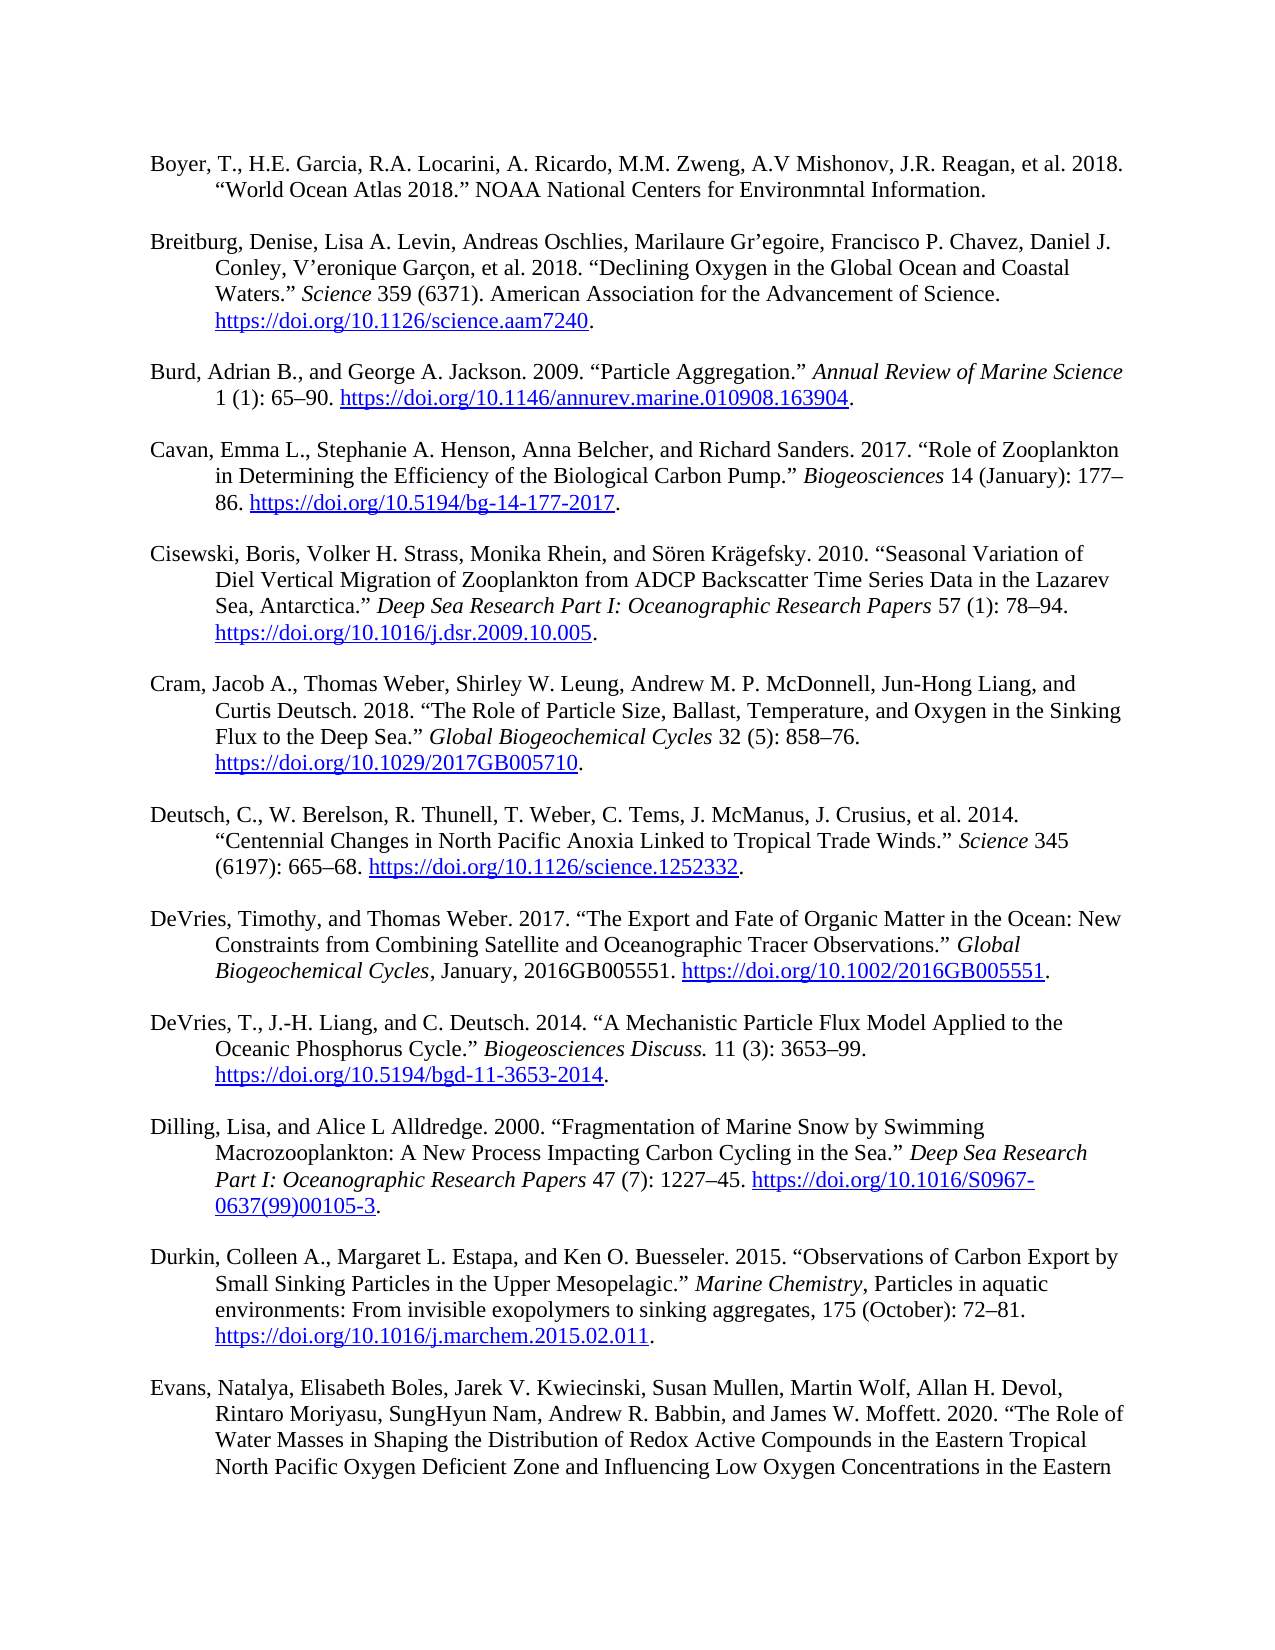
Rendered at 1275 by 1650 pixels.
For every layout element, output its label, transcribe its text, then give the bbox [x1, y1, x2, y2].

text Cisewski, Boris, Volker H. Strass, Monika Rhein, and Sören Krägefsky. 2010. “Seasonal Variation of Diel Vertical Migration of Zooplankton from ADCP Backscatter Time Series Data in the Lazarev Sea, Antarctica.” Deep Sea Research Part I: Oceanographic Research Papers 57 (1): 78–94. https://doi.org/10.1016/j.dsr.2009.10.005. [150, 540, 1125, 645]
text Cram, Jacob A., Thomas Weber, Shirley W. Leung, Andrew M. P. McDonnell, Jun-Hong Liang, and Curtis Deutsch. 2018. “The Role of Particle Size, Ballast, Temperature, and Oxygen in the Sinking Flux to the Deep Sea.” Global Biogeochemical Cycles 32 (5): 858–76. https://doi.org/10.1029/2017GB005710. [150, 670, 1125, 776]
text Breitburg, Denise, Lisa A. Levin, Andreas Oschlies, Marilaure Gr’egoire, Francisco P. Chavez, Daniel J. Conley, V’eronique Garçon, et al. 2018. “Declining Oxygen in the Global Ocean and Coastal Waters.” Science 359 (6371). American Association for the Advancement of Science. https://doi.org/10.1126/science.aam7240. [150, 228, 1125, 333]
text Cavan, Emma L., Stephanie A. Henson, Anna Belcher, and Richard Sanders. 2017. “Role of Zooplankton in Determining the Efficiency of the Biological Carbon Pump.” Biogeosciences 14 (January): 177–86. https://doi.org/10.5194/bg-14-177-2017. [150, 436, 1125, 515]
text Burd, Adrian B., and George A. Jackson. 2009. “Particle Aggregation.” Annual Review of Marine Science 1 (1): 65–90. https://doi.org/10.1146/annurev.marine.010908.163904. [150, 358, 1125, 411]
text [150, 1374, 1125, 1479]
text DeVries, T., J.-H. Liang, and C. Deutsch. 2014. “A Mechanistic Particle Flux Model Applied to the Oceanic Phosphorus Cycle.” Biogeosciences Discuss. 11 (3): 3653–99. https://doi.org/10.5194/bgd-11-3653-2014. [150, 1009, 1125, 1088]
text Deutsch, C., W. Berelson, R. Thunell, T. Weber, C. Tems, J. McManus, J. Crusius, et al. 2014. “Centennial Changes in North Pacific Anoxia Linked to Tropical Trade Winds.” Science 345 (6197): 665–68. https://doi.org/10.1126/science.1252332. [150, 801, 1125, 880]
text Durkin, Colleen A., Margaret L. Estapa, and Ken O. Buesseler. 2015. “Observations of Carbon Export by Small Sinking Particles in the Upper Mesopelagic.” Marine Chemistry, Particles in aquatic environments: From invisible exopolymers to sinking aggregates, 175 (October): 72–81. https://doi.org/10.1016/j.marchem.2015.02.011. [150, 1243, 1125, 1349]
text Boyer, T., H.E. Garcia, R.A. Locarini, A. Ricardo, M.M. Zweng, A.V Mishonov, J.R. Reagan, et al. 2018. “World Ocean Atlas 2018.” NOAA National Centers for Environmntal Information. [150, 150, 1125, 203]
text DeVries, Timothy, and Thomas Weber. 2017. “The Export and Fate of Organic Matter in the Ocean: New Constraints from Combining Satellite and Oceanographic Tracer Observations.” Global Biogeochemical Cycles, January, 2016GB005551. https://doi.org/10.1002/2016GB005551. [150, 905, 1125, 984]
text Dilling, Lisa, and Alice L Alldredge. 2000. “Fragmentation of Marine Snow by Swimming Macrozooplankton: A New Process Impacting Carbon Cycling in the Sea.” Deep Sea Research Part I: Oceanographic Research Papers 47 (7): 1227–45. https://doi.org/10.1016/S0967-0637(99)00105-3. [150, 1113, 1125, 1218]
